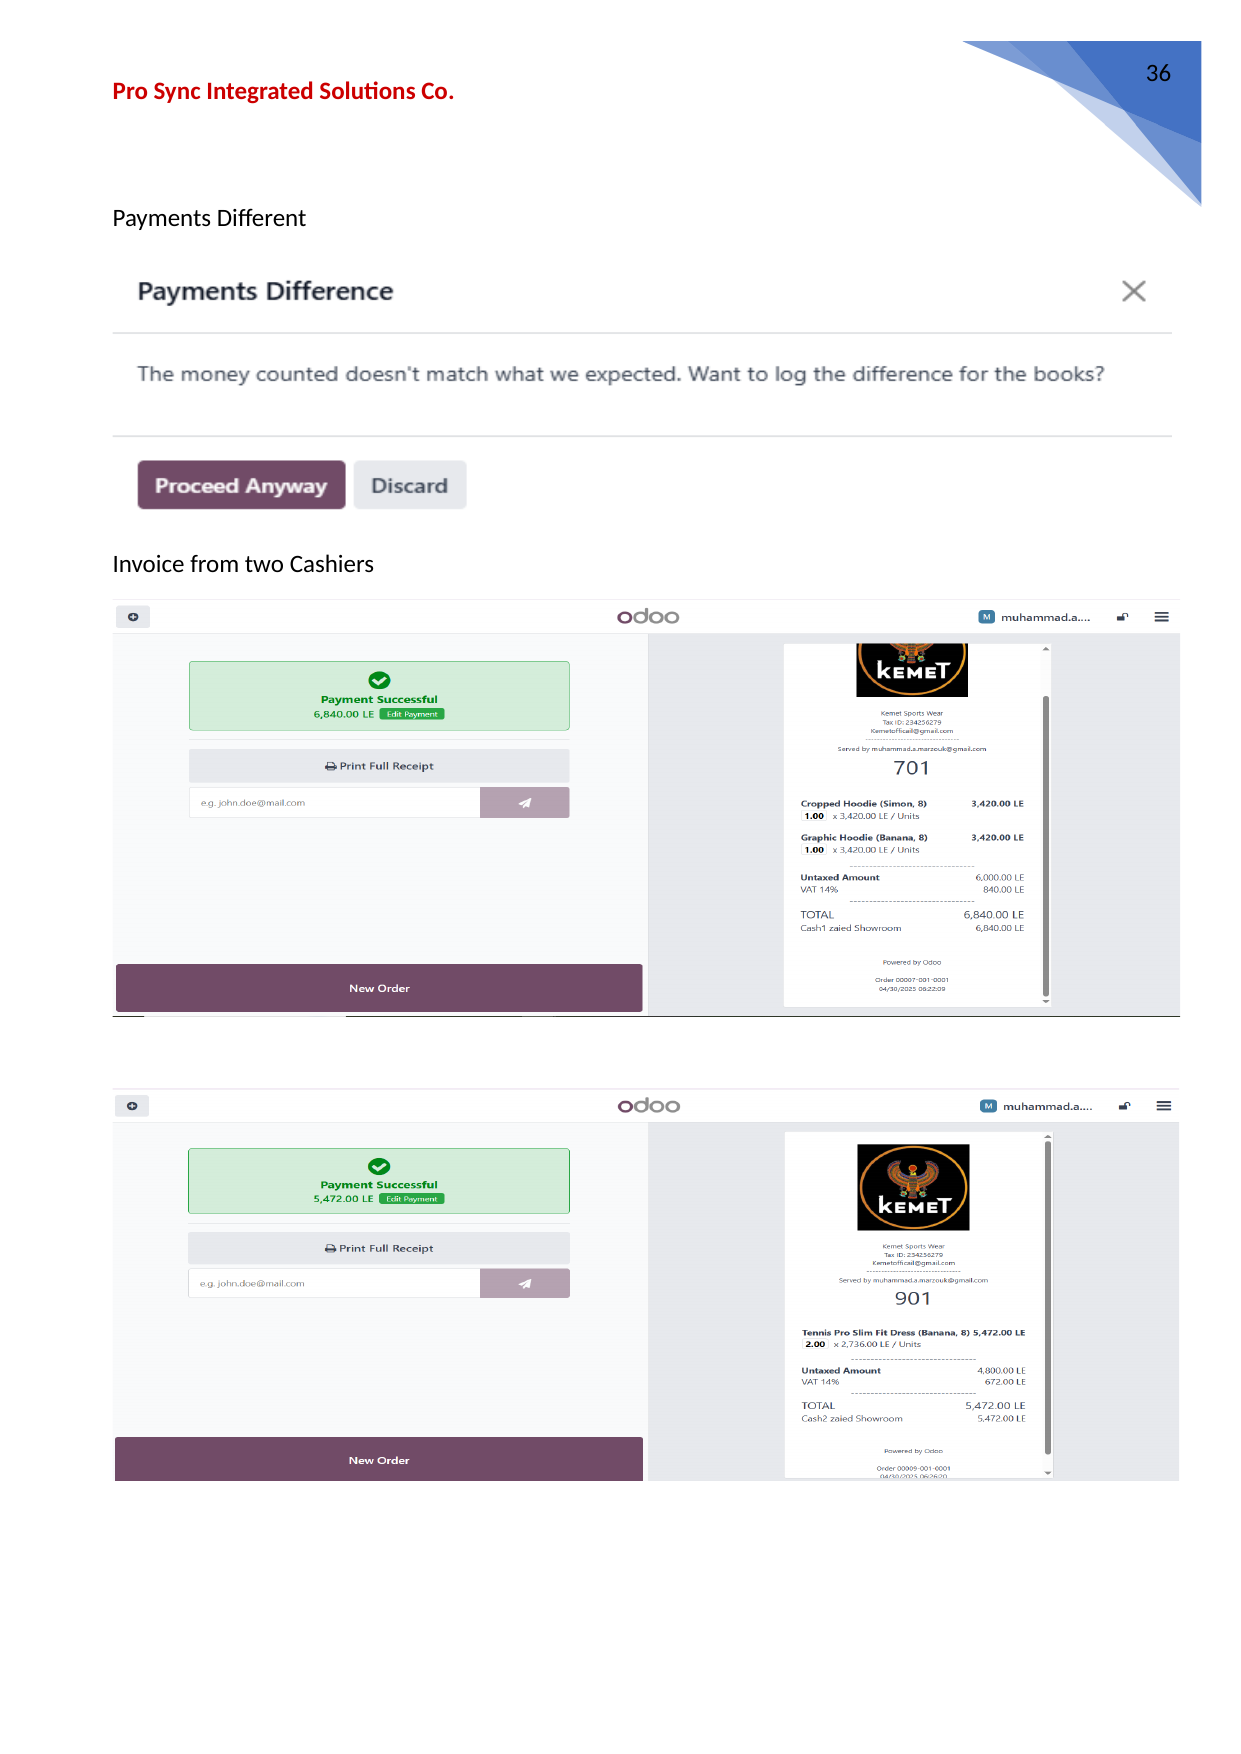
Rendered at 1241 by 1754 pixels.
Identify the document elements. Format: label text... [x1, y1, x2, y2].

picture [112, 253, 1172, 527]
text Invoice from two Cashiers [112, 548, 1128, 579]
picture [112, 1088, 1180, 1481]
text Payments Different [112, 202, 1128, 232]
picture [962, 41, 1202, 207]
picture [112, 599, 1181, 1017]
